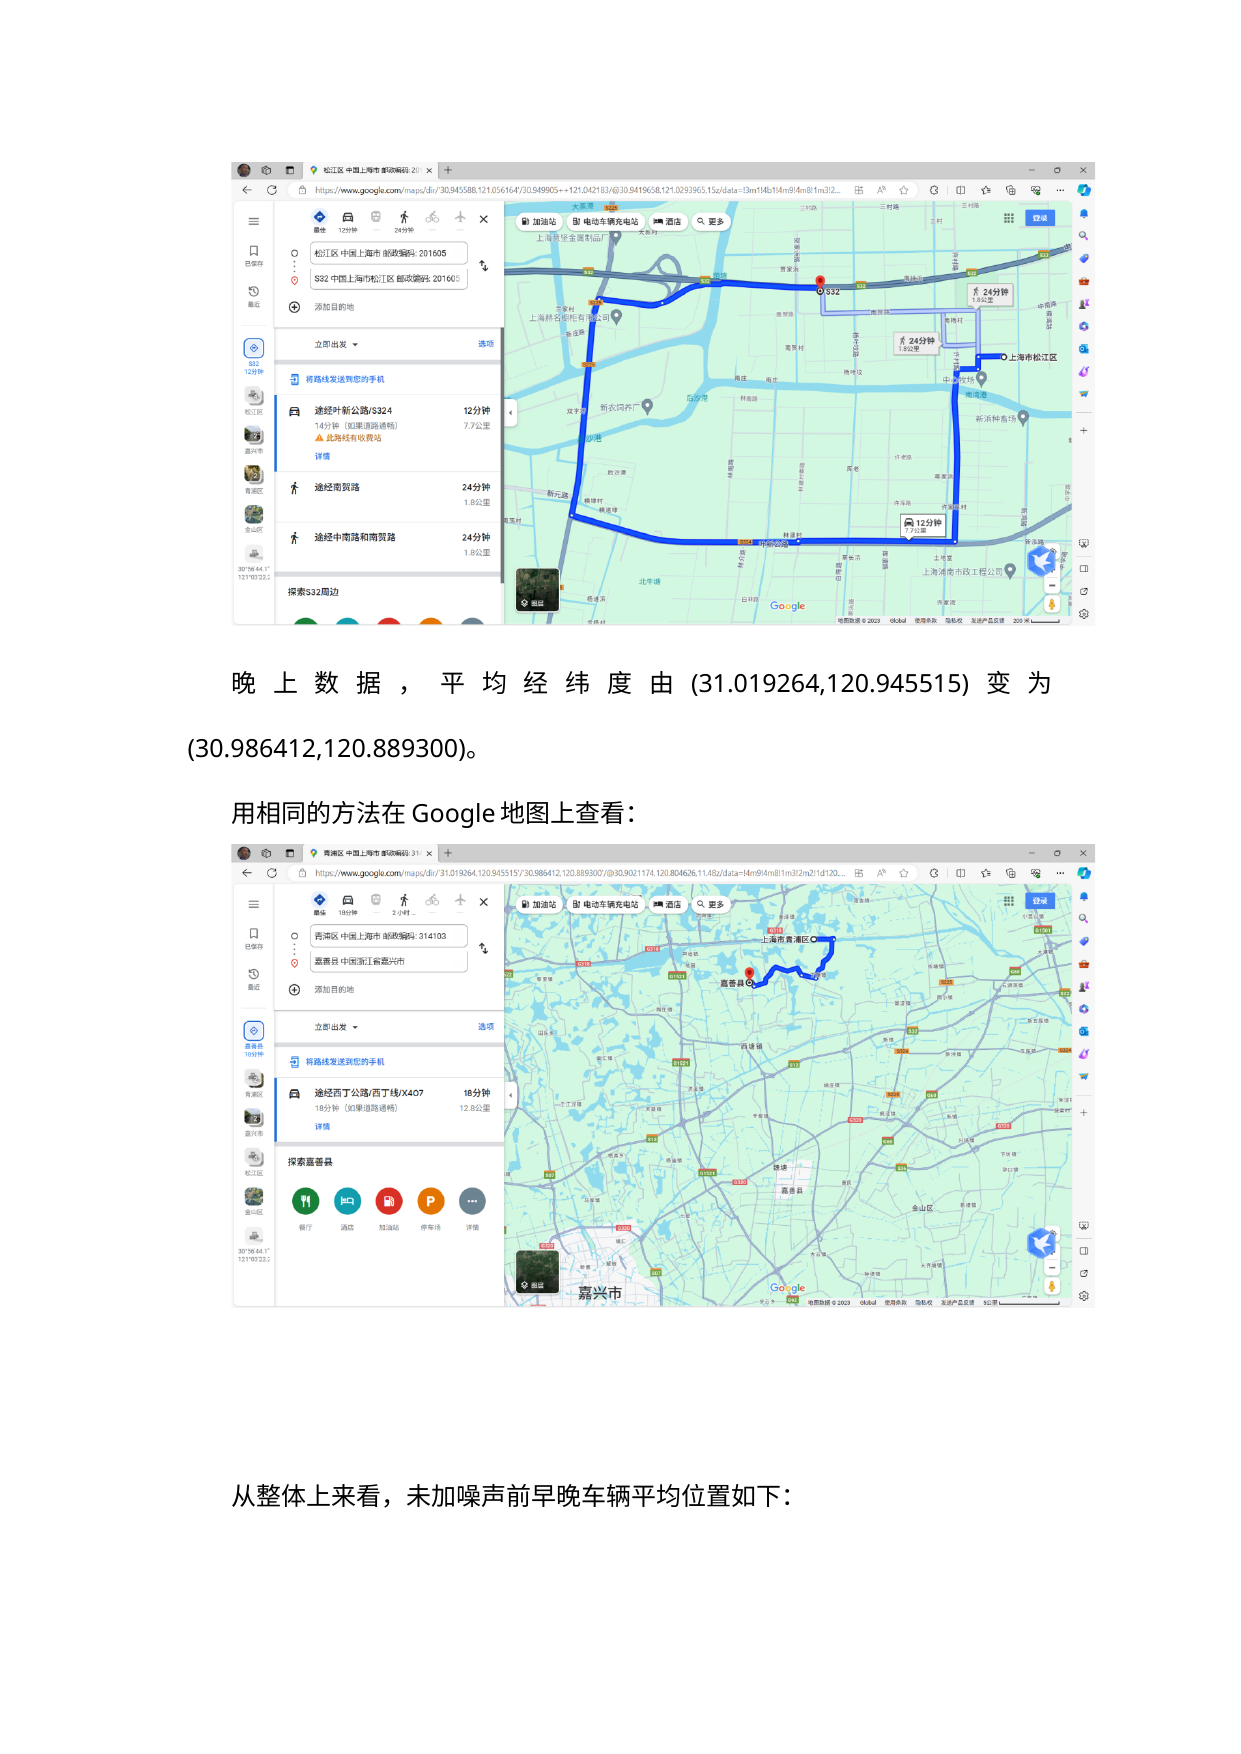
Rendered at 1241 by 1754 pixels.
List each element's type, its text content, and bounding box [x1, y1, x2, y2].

text 从整体上来看，未加噪声前早晚车辆平均位置如下： [187, 1462, 1053, 1527]
picture [231, 162, 1096, 626]
text 晚上数据，平均经纬度由(31.019264,120.945515)变为(30.986412,120.889300)。 [187, 649, 1053, 779]
picture [231, 844, 1096, 1308]
text 用相同的方法在Google地图上查看： [187, 779, 1053, 844]
